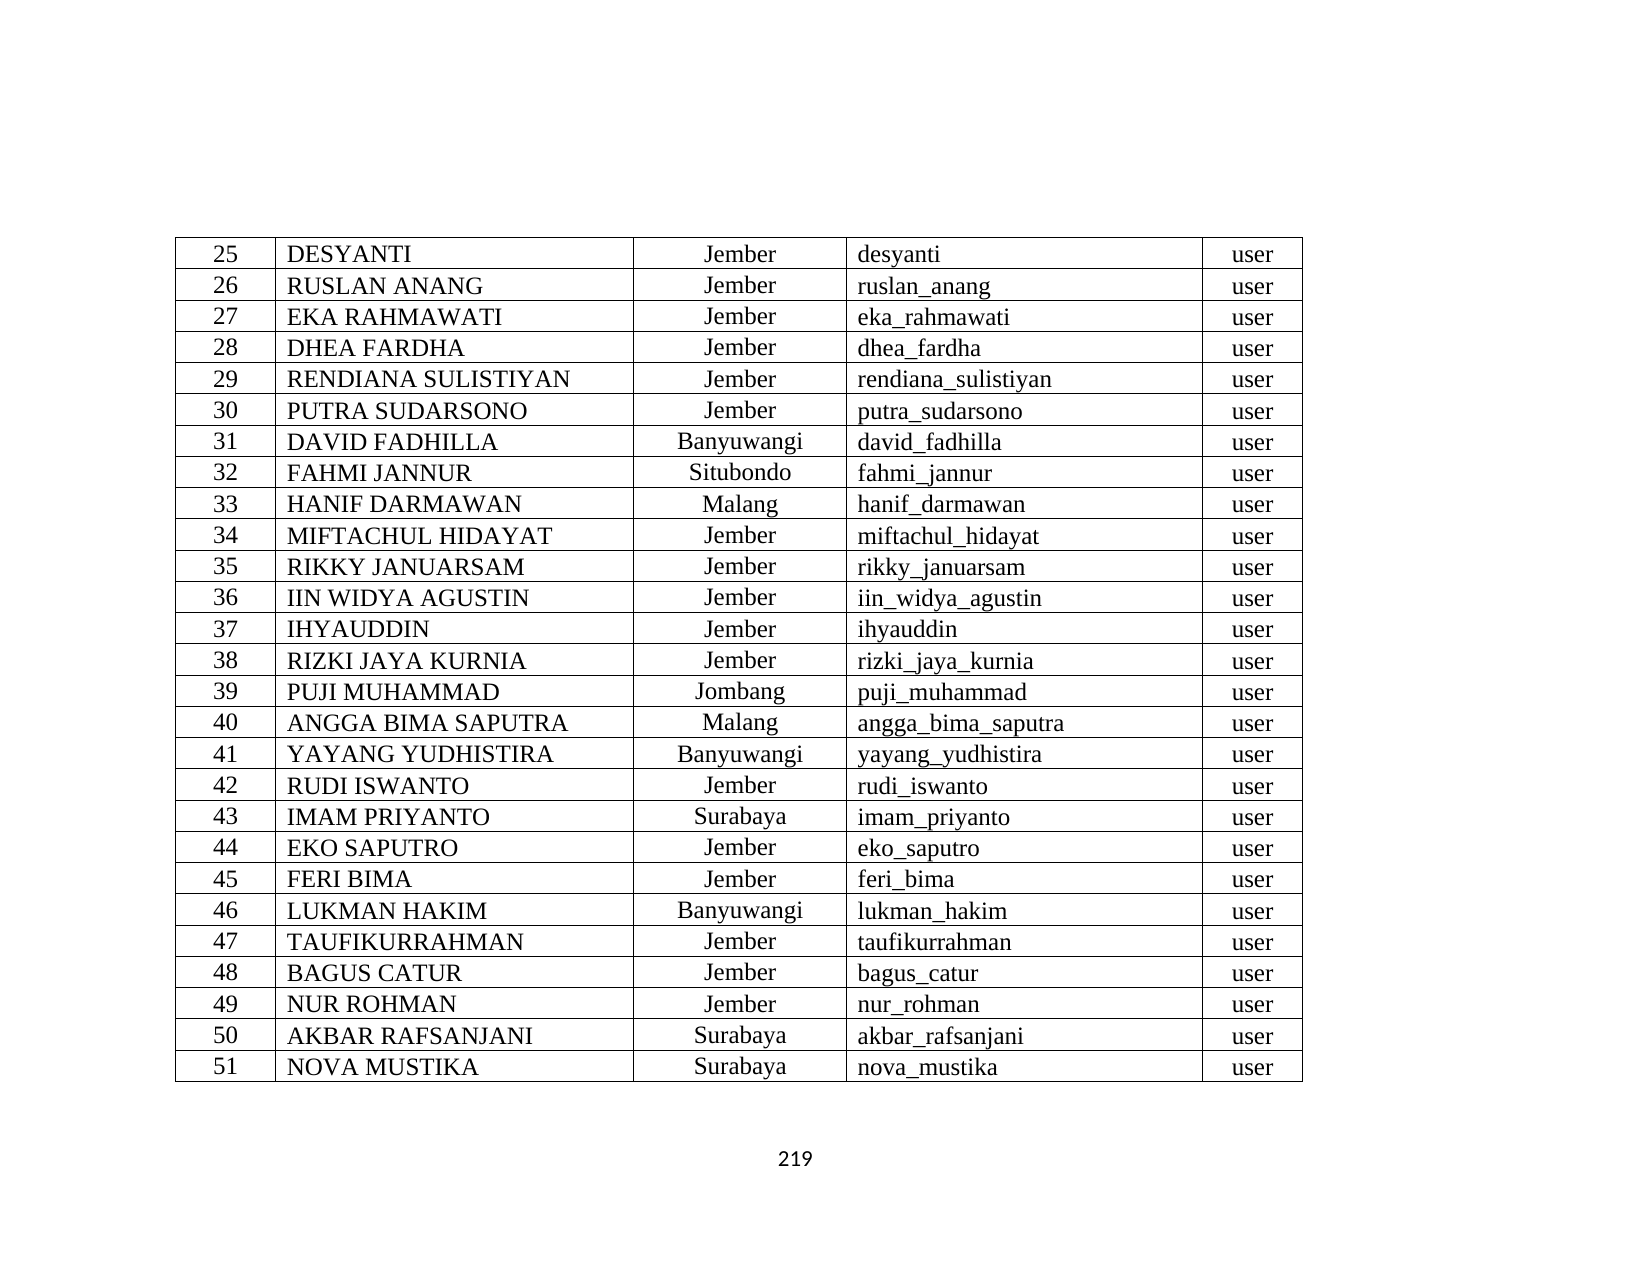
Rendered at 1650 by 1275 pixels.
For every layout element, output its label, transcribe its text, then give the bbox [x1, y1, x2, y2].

table_cell bagus_catur [847, 957, 1202, 987]
table_cell 42 [176, 769, 275, 799]
table_cell 38 [176, 644, 275, 674]
table_cell 46 [176, 894, 275, 924]
table_cell 28 [176, 332, 275, 362]
table_cell user [1203, 269, 1302, 299]
table_cell 39 [176, 676, 275, 706]
table_cell user [1203, 863, 1302, 893]
table_cell ihyauddin [847, 613, 1202, 643]
table_cell user [1203, 613, 1302, 643]
table_cell dhea_fardha [847, 332, 1202, 362]
table_cell user [1203, 738, 1302, 768]
table_cell Jember [634, 613, 846, 643]
table_cell user [1203, 519, 1302, 549]
table_cell 33 [176, 488, 275, 518]
table_cell user [1203, 707, 1302, 737]
table_cell RIKKY JANUARSAM [276, 551, 633, 581]
table_cell Jember [634, 394, 846, 424]
table_cell fahmi_jannur [847, 457, 1202, 487]
table_cell user [1203, 457, 1302, 487]
table_cell imam_priyanto [847, 801, 1202, 831]
table_cell akbar_rafsanjani [847, 1019, 1202, 1049]
table_cell PUJI MUHAMMAD [276, 676, 633, 706]
table_cell user [1203, 926, 1302, 956]
table_cell rizki_jaya_kurnia [847, 644, 1202, 674]
table_cell 49 [176, 988, 275, 1018]
table_cell hanif_darmawan [847, 488, 1202, 518]
table_cell 30 [176, 394, 275, 424]
table_cell DHEA FARDHA [276, 332, 633, 362]
table_cell 41 [176, 738, 275, 768]
table_cell Jember [634, 519, 846, 549]
table_cell user [1203, 363, 1302, 393]
table_cell 50 [176, 1019, 275, 1049]
table_cell Malang [634, 488, 846, 518]
table_cell 31 [176, 426, 275, 456]
table_cell NOVA MUSTIKA [276, 1051, 633, 1081]
table_cell 51 [176, 1051, 275, 1081]
table_cell HANIF DARMAWAN [276, 488, 633, 518]
table_cell lukman_hakim [847, 894, 1202, 924]
table_cell IIN WIDYA AGUSTIN [276, 582, 633, 612]
table_cell angga_bima_saputra [847, 707, 1202, 737]
table_cell 29 [176, 363, 275, 393]
table_cell rudi_iswanto [847, 769, 1202, 799]
table_cell Jember [634, 769, 846, 799]
table_cell 36 [176, 582, 275, 612]
table_cell 34 [176, 519, 275, 549]
table_cell taufikurrahman [847, 926, 1202, 956]
table_cell iin_widya_agustin [847, 582, 1202, 612]
table_cell EKA RAHMAWATI [276, 301, 633, 331]
table_cell 32 [176, 457, 275, 487]
table_cell Banyuwangi [634, 738, 846, 768]
table_cell Jember [634, 988, 846, 1018]
table_cell user [1203, 426, 1302, 456]
table_cell DESYANTI [276, 238, 633, 268]
table_cell ANGGA BIMA SAPUTRA [276, 707, 633, 737]
table_cell Malang [634, 707, 846, 737]
table_cell 43 [176, 801, 275, 831]
table_cell Surabaya [634, 1019, 846, 1049]
table_cell Banyuwangi [634, 894, 846, 924]
table_cell DAVID FADHILLA [276, 426, 633, 456]
table_cell Jember [634, 363, 846, 393]
table_cell nur_rohman [847, 988, 1202, 1018]
table_cell Jember [634, 269, 846, 299]
table_cell LUKMAN HAKIM [276, 894, 633, 924]
table_cell 37 [176, 613, 275, 643]
table_cell eka_rahmawati [847, 301, 1202, 331]
table_cell Jember [634, 332, 846, 362]
table_cell eko_saputro [847, 832, 1202, 862]
table_cell user [1203, 238, 1302, 268]
table_cell FERI BIMA [276, 863, 633, 893]
table_cell 26 [176, 269, 275, 299]
table_cell puji_muhammad [847, 676, 1202, 706]
table_cell AKBAR RAFSANJANI [276, 1019, 633, 1049]
table_cell Jember [634, 957, 846, 987]
table_cell 48 [176, 957, 275, 987]
table_cell user [1203, 957, 1302, 987]
table_cell user [1203, 832, 1302, 862]
table_cell FAHMI JANNUR [276, 457, 633, 487]
table_cell putra_sudarsono [847, 394, 1202, 424]
table_cell user [1203, 644, 1302, 674]
table_cell 35 [176, 551, 275, 581]
table_cell user [1203, 394, 1302, 424]
table_cell user [1203, 488, 1302, 518]
table_cell BAGUS CATUR [276, 957, 633, 987]
table_cell user [1203, 551, 1302, 581]
table_cell RUDI ISWANTO [276, 769, 633, 799]
table_cell user [1203, 988, 1302, 1018]
table_cell user [1203, 332, 1302, 362]
table_cell Jember [634, 926, 846, 956]
table_cell Jember [634, 551, 846, 581]
table_cell Surabaya [634, 801, 846, 831]
table_cell Surabaya [634, 1051, 846, 1081]
table_cell user [1203, 769, 1302, 799]
table_cell user [1203, 894, 1302, 924]
table_cell RUSLAN ANANG [276, 269, 633, 299]
table_cell 25 [176, 238, 275, 268]
table_cell RENDIANA SULISTIYAN [276, 363, 633, 393]
table_cell ruslan_anang [847, 269, 1202, 299]
table_cell Situbondo [634, 457, 846, 487]
table_cell user [1203, 301, 1302, 331]
table_cell david_fadhilla [847, 426, 1202, 456]
table_cell Jember [634, 301, 846, 331]
table_cell PUTRA SUDARSONO [276, 394, 633, 424]
table_cell user [1203, 1019, 1302, 1049]
table_cell 45 [176, 863, 275, 893]
table_cell user [1203, 676, 1302, 706]
table_cell nova_mustika [847, 1051, 1202, 1081]
table_cell rendiana_sulistiyan [847, 363, 1202, 393]
table_cell NUR ROHMAN [276, 988, 633, 1018]
table_cell Jember [634, 644, 846, 674]
table_cell EKO SAPUTRO [276, 832, 633, 862]
table_cell MIFTACHUL HIDAYAT [276, 519, 633, 549]
table_cell 44 [176, 832, 275, 862]
table_cell Jombang [634, 676, 846, 706]
table_cell user [1203, 582, 1302, 612]
table_cell IMAM PRIYANTO [276, 801, 633, 831]
table_cell user [1203, 801, 1302, 831]
table_cell feri_bima [847, 863, 1202, 893]
table_cell Banyuwangi [634, 426, 846, 456]
table_cell Jember [634, 832, 846, 862]
table_cell desyanti [847, 238, 1202, 268]
table_cell YAYANG YUDHISTIRA [276, 738, 633, 768]
table_cell IHYAUDDIN [276, 613, 633, 643]
table_cell 40 [176, 707, 275, 737]
table_cell RIZKI JAYA KURNIA [276, 644, 633, 674]
table_cell Jember [634, 582, 846, 612]
table_cell miftachul_hidayat [847, 519, 1202, 549]
table_cell rikky_januarsam [847, 551, 1202, 581]
table_cell user [1203, 1051, 1302, 1081]
table_cell Jember [634, 238, 846, 268]
table_cell yayang_yudhistira [847, 738, 1202, 768]
table_cell 47 [176, 926, 275, 956]
table_cell TAUFIKURRAHMAN [276, 926, 633, 956]
table_cell Jember [634, 863, 846, 893]
table_cell 27 [176, 301, 275, 331]
